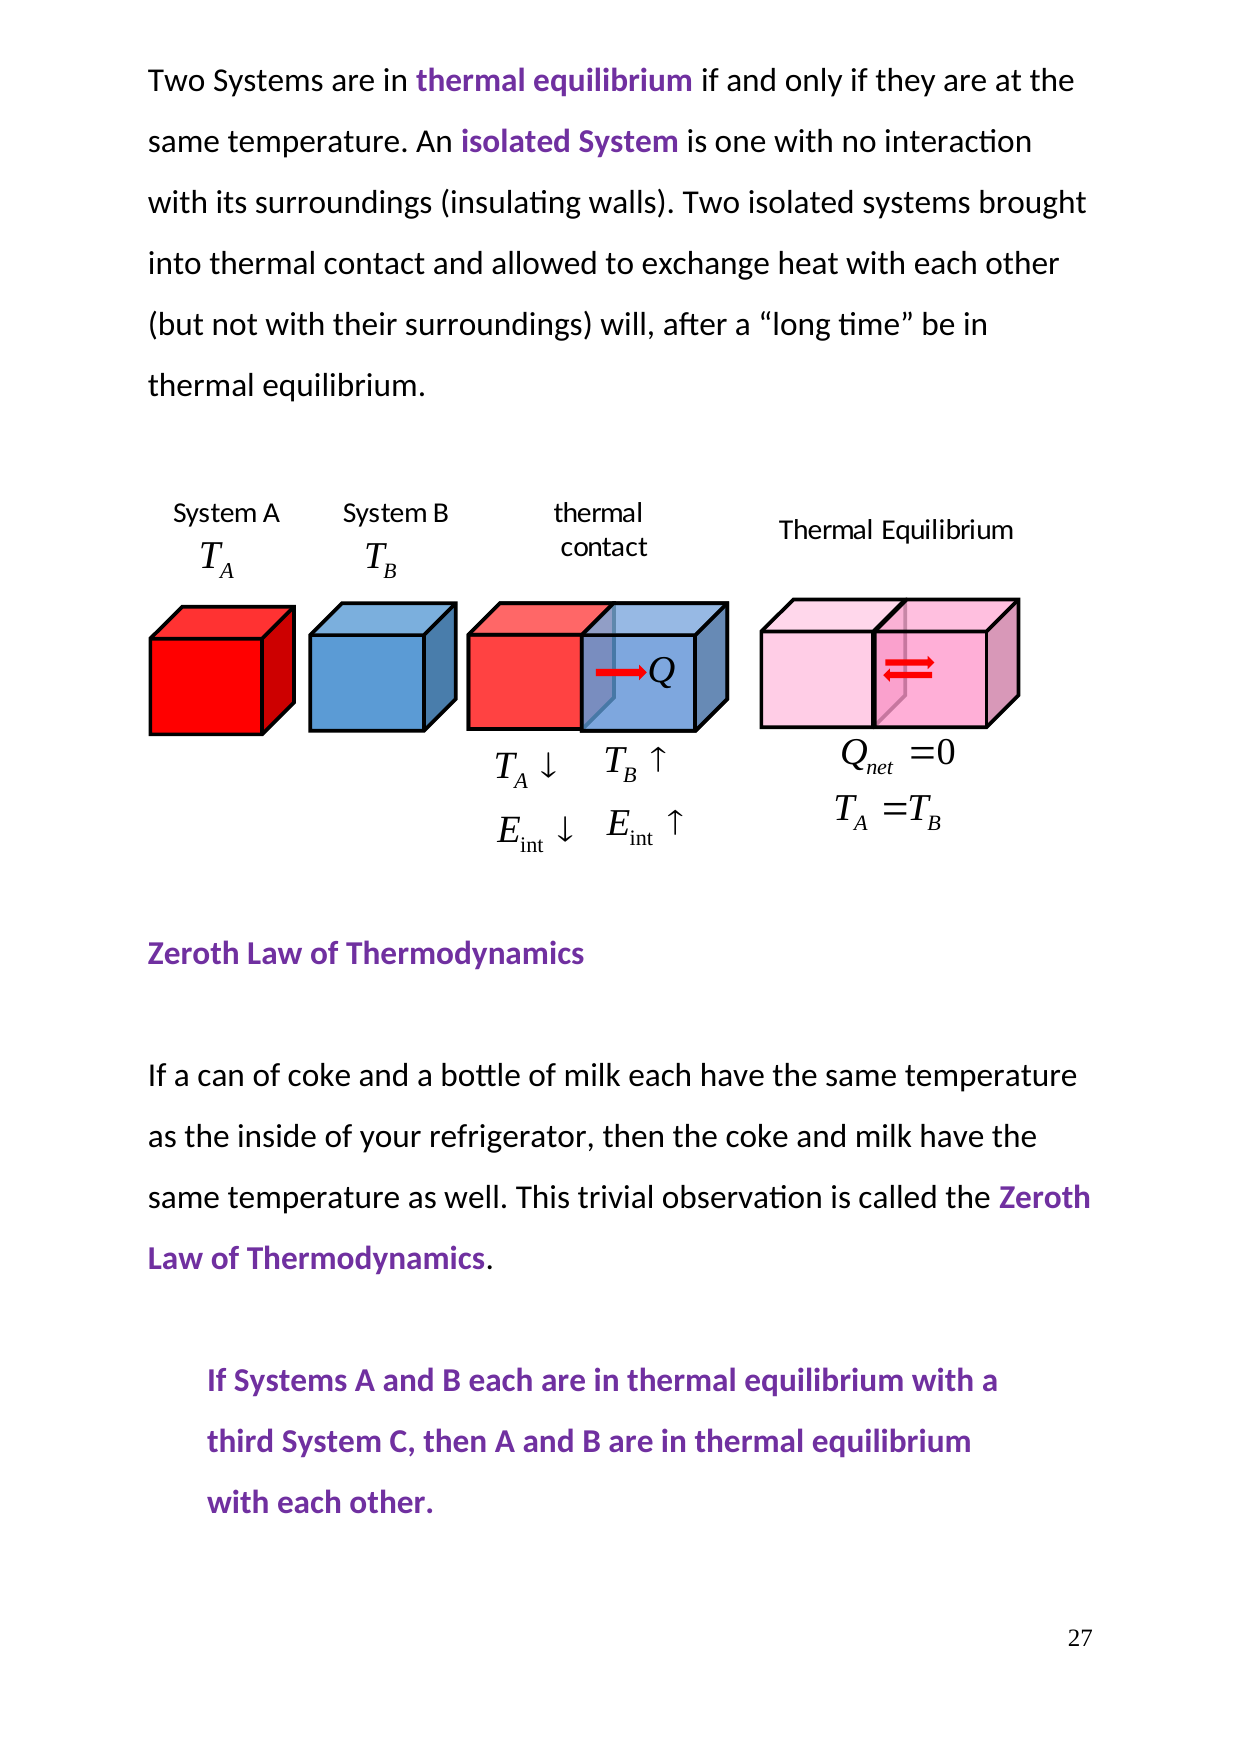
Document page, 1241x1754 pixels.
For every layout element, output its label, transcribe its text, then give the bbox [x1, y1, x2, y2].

text Two Systems are in thermal equilibrium if and only if they are at the same temperature. An isolated System is one with no interaction with its surroundings (insulating walls). Two isolated systems brought into thermal contact and allowed to exchange heat with each other (but not with their surroundings) will, after a “long time” be in thermal equilibrium. [148, 59, 1092, 405]
text If Systems A and B each are in thermal equilibrium with a third System C, then A and B are in thermal equilibrium with each other. [207, 1359, 1033, 1522]
text If a can of coke and a bottle of milk each have the same temperature as the inside of your refrigerator, then the coke and milk have the same temperature as well. This trivial observation is called the Zeroth Law of Thermodynamics. [148, 1054, 1093, 1278]
text Zeroth Law of Thermodynamics [148, 932, 1093, 973]
